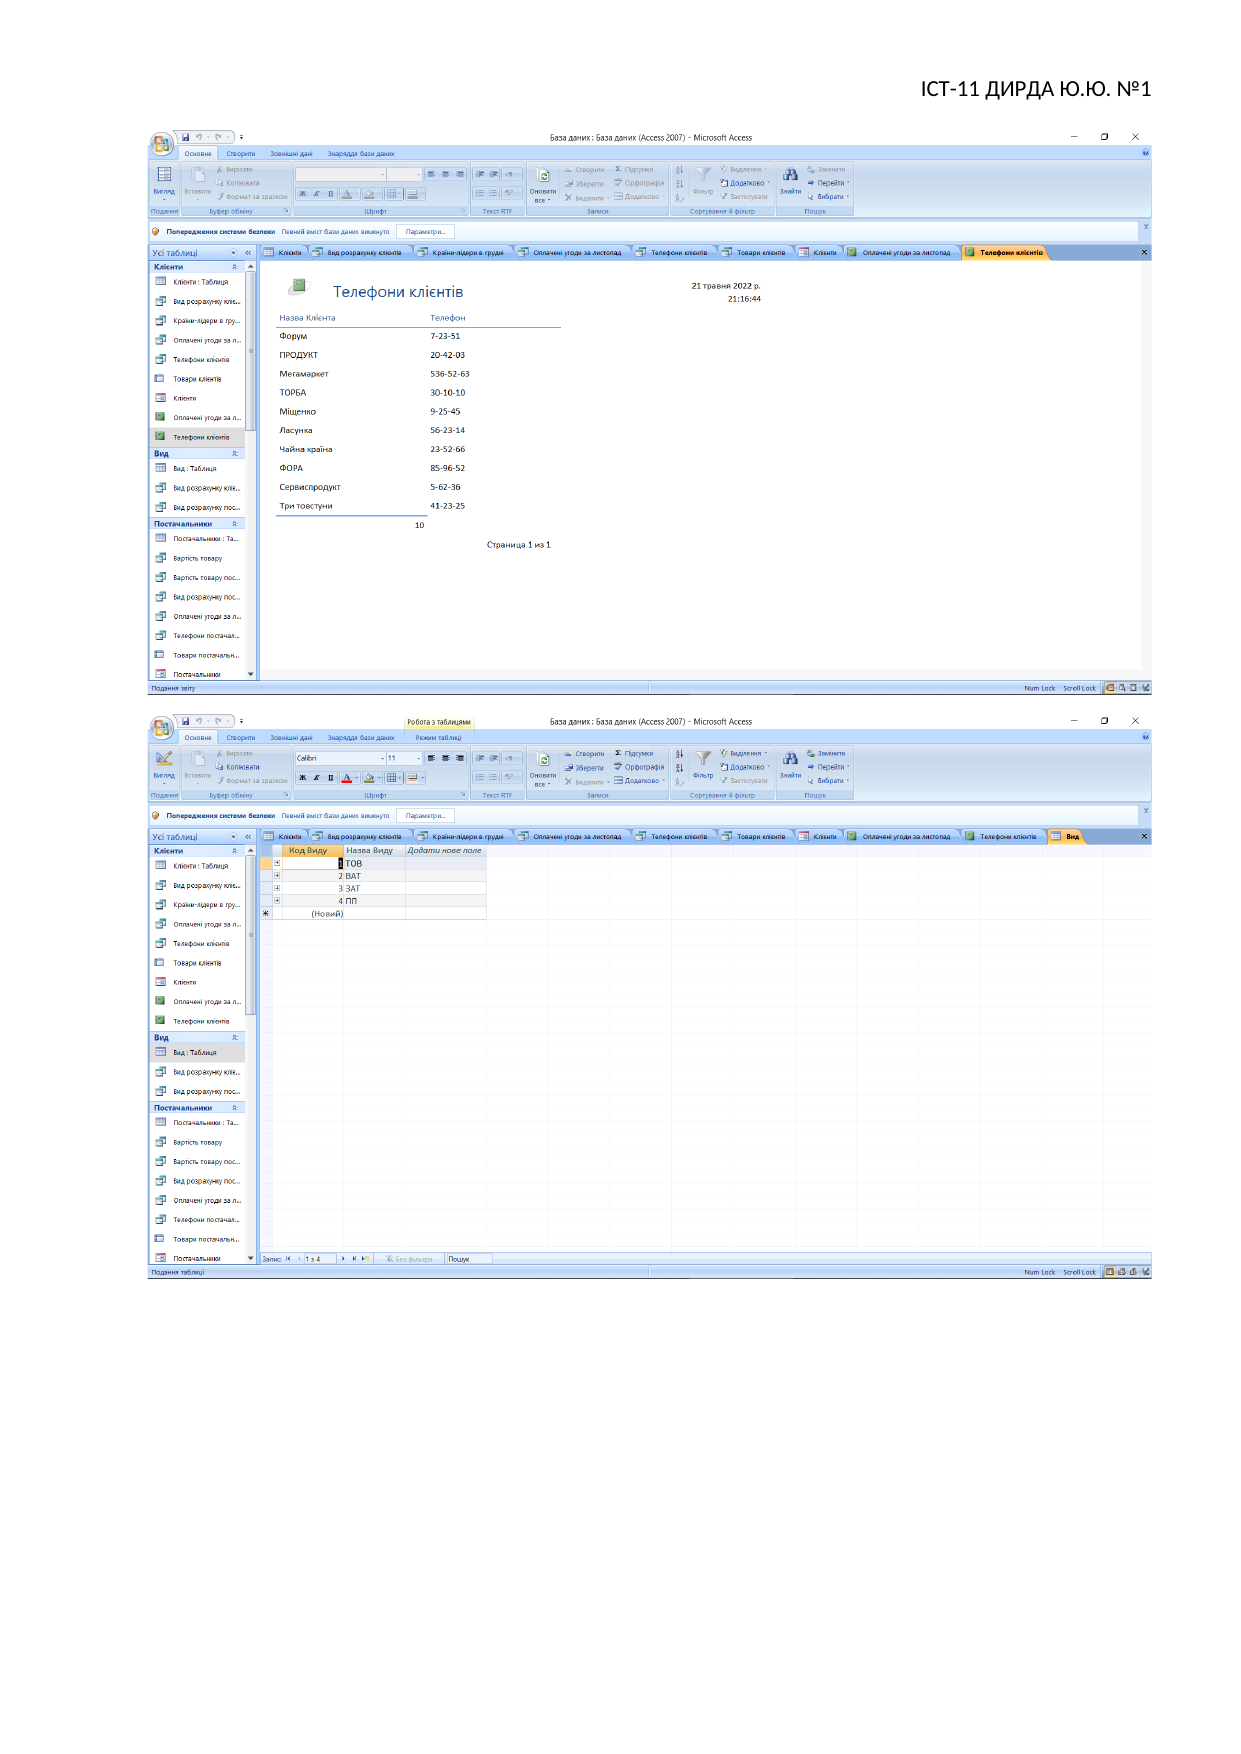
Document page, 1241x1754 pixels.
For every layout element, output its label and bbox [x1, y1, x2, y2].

picture [147, 129, 1152, 695]
picture [147, 713, 1152, 1279]
